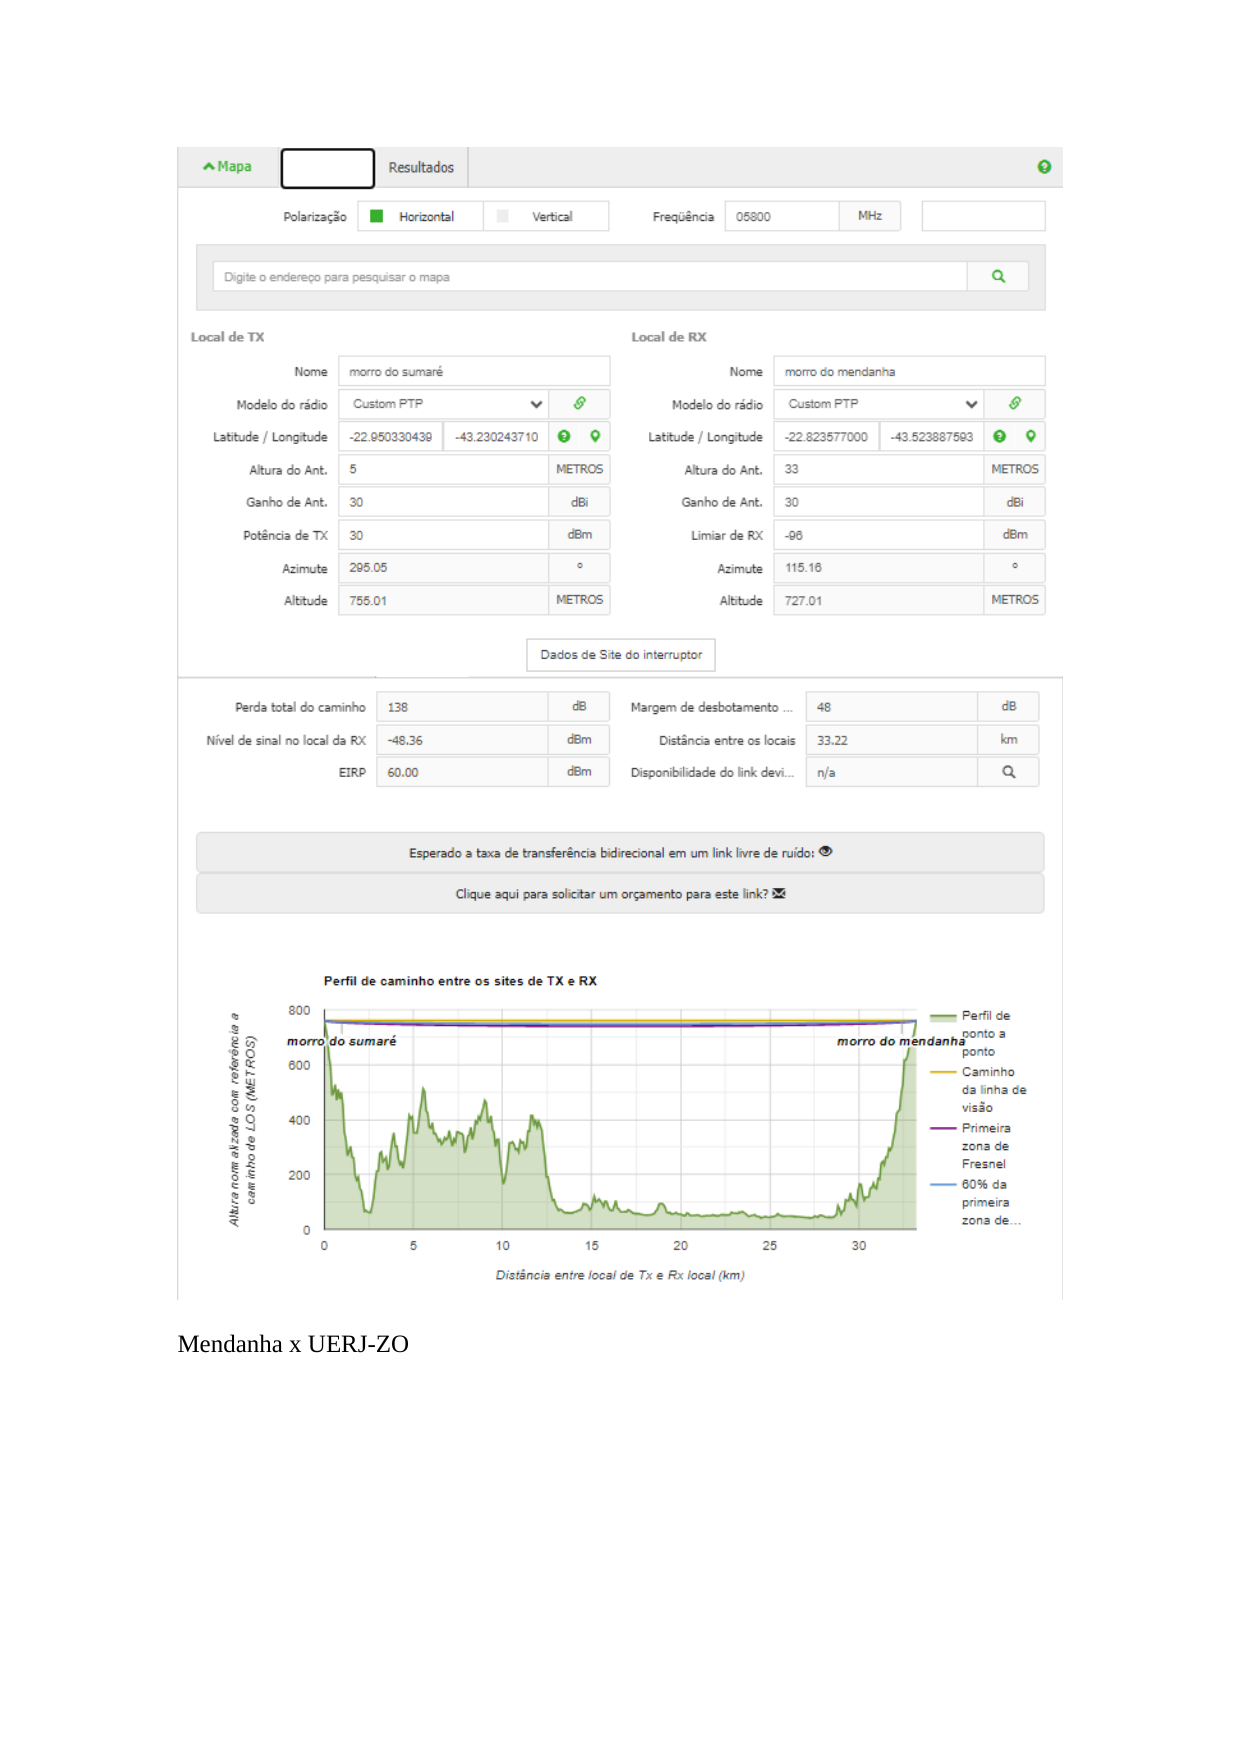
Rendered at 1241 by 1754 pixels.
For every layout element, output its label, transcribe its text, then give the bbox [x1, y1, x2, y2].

picture [177, 147, 1063, 1300]
text Mendanha x UERJ-ZO [177, 1329, 1063, 1358]
